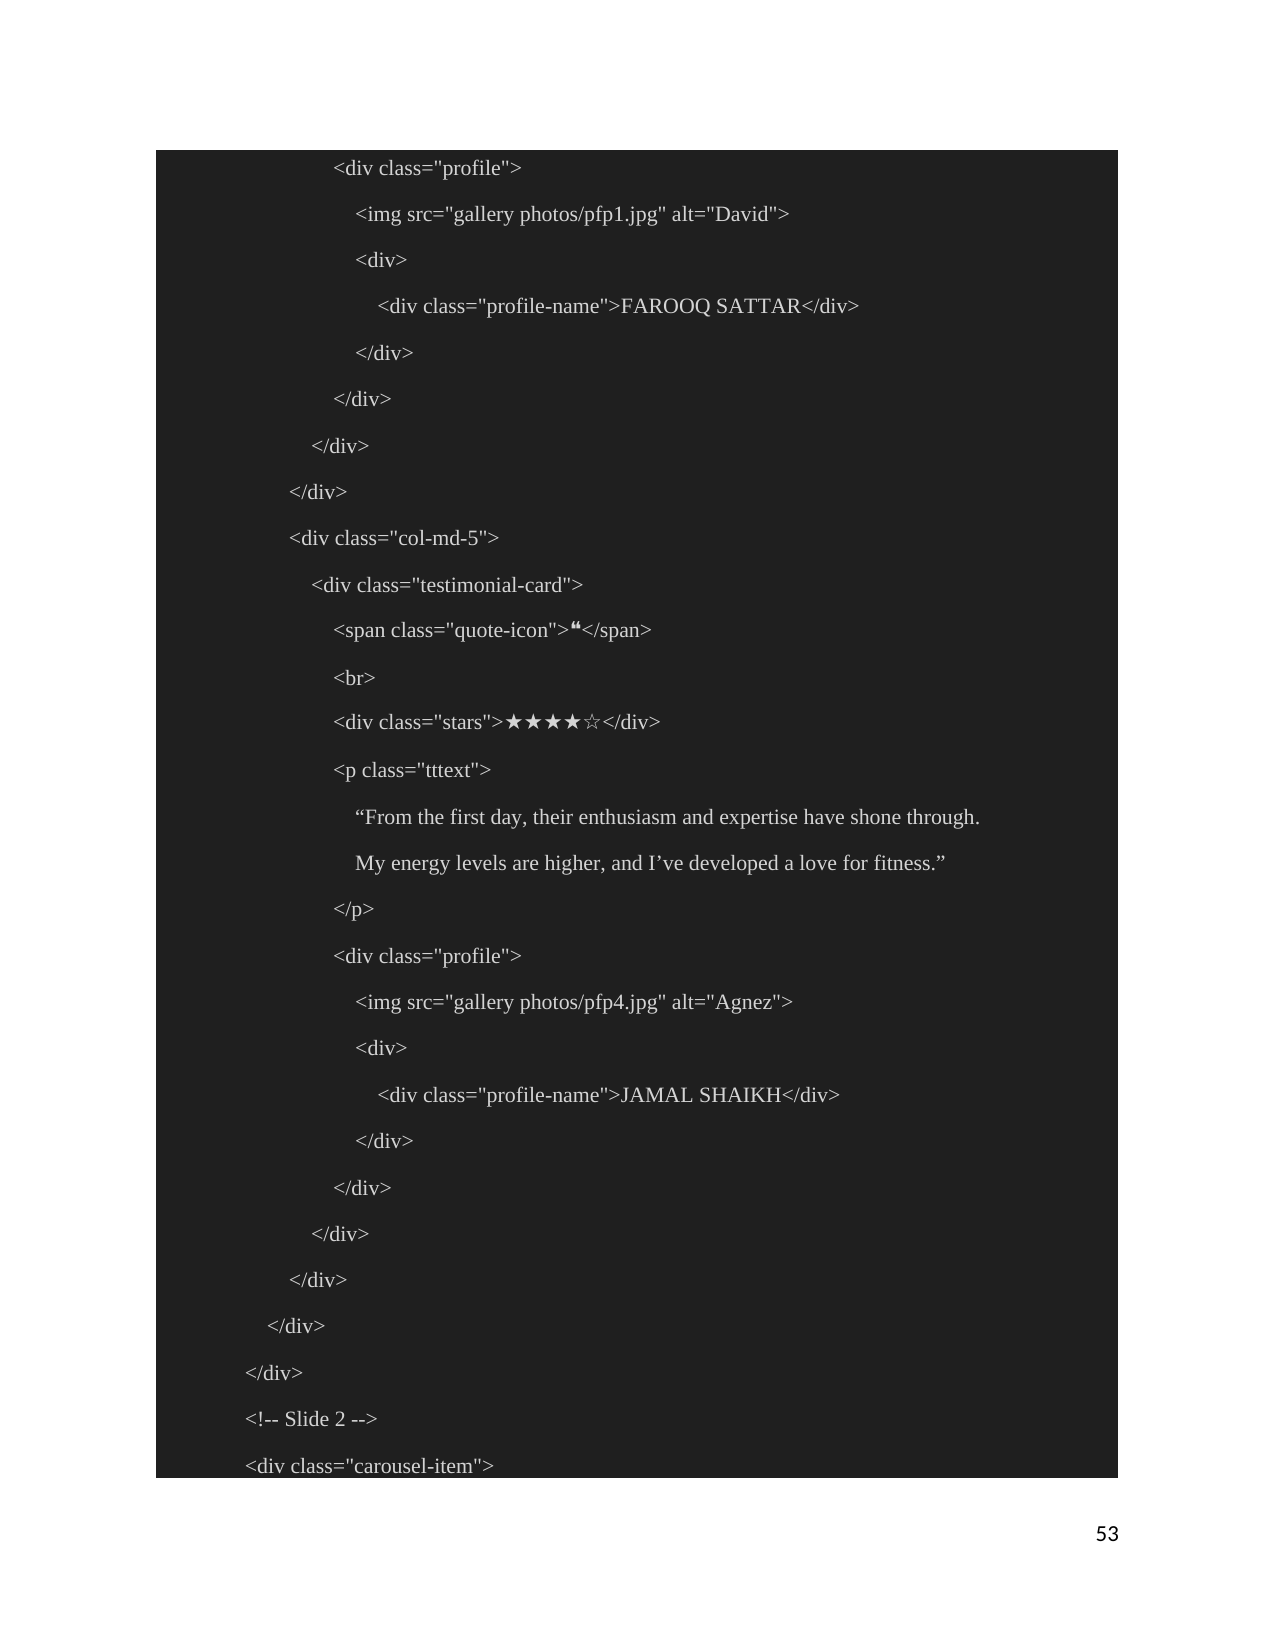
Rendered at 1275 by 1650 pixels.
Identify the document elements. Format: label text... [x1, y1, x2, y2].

text </div> [156, 1309, 1118, 1339]
text </div> [156, 1263, 1118, 1292]
text </div> [156, 335, 1118, 365]
text <div class="stars">★★★★☆</div> [156, 706, 1118, 736]
text <br> [156, 660, 1118, 690]
text <div> [156, 243, 1118, 272]
text <div class="profile-name">FAROOQ SATTAR</div> [156, 289, 1118, 319]
text My energy levels are higher, and I’ve developed a love for fitness.” [156, 846, 1118, 875]
text <img src="gallery photos/pfp4.jpg" alt="Agnez"> [156, 984, 1118, 1014]
text </div> [156, 1170, 1118, 1200]
text <div class="profile"> [156, 150, 1118, 180]
text <div class="profile"> [156, 938, 1118, 968]
text <div class="col-md-5"> [156, 521, 1118, 551]
text </div> [156, 474, 1118, 504]
text <div class="testimonial-card"> [156, 567, 1118, 597]
text <img src="gallery photos/pfp1.jpg" alt="David"> [156, 196, 1118, 226]
text <p class="tttext"> [156, 753, 1118, 782]
text </div> [156, 428, 1118, 458]
text <span class="quote-icon">❝</span> [156, 613, 1118, 643]
text <div class="carousel-item"> [156, 1448, 1118, 1478]
text “From the first day, their enthusiasm and expertise have shone through. [156, 799, 1118, 829]
text </div> [156, 1216, 1118, 1246]
text <div class="profile-name">JAMAL SHAIKH</div> [156, 1077, 1118, 1107]
text </div> [156, 1355, 1118, 1385]
text <!-- Slide 2 --> [156, 1402, 1118, 1431]
text <div> [156, 1031, 1118, 1061]
text </div> [156, 1124, 1118, 1153]
text </p> [156, 892, 1118, 922]
text </div> [156, 382, 1118, 411]
